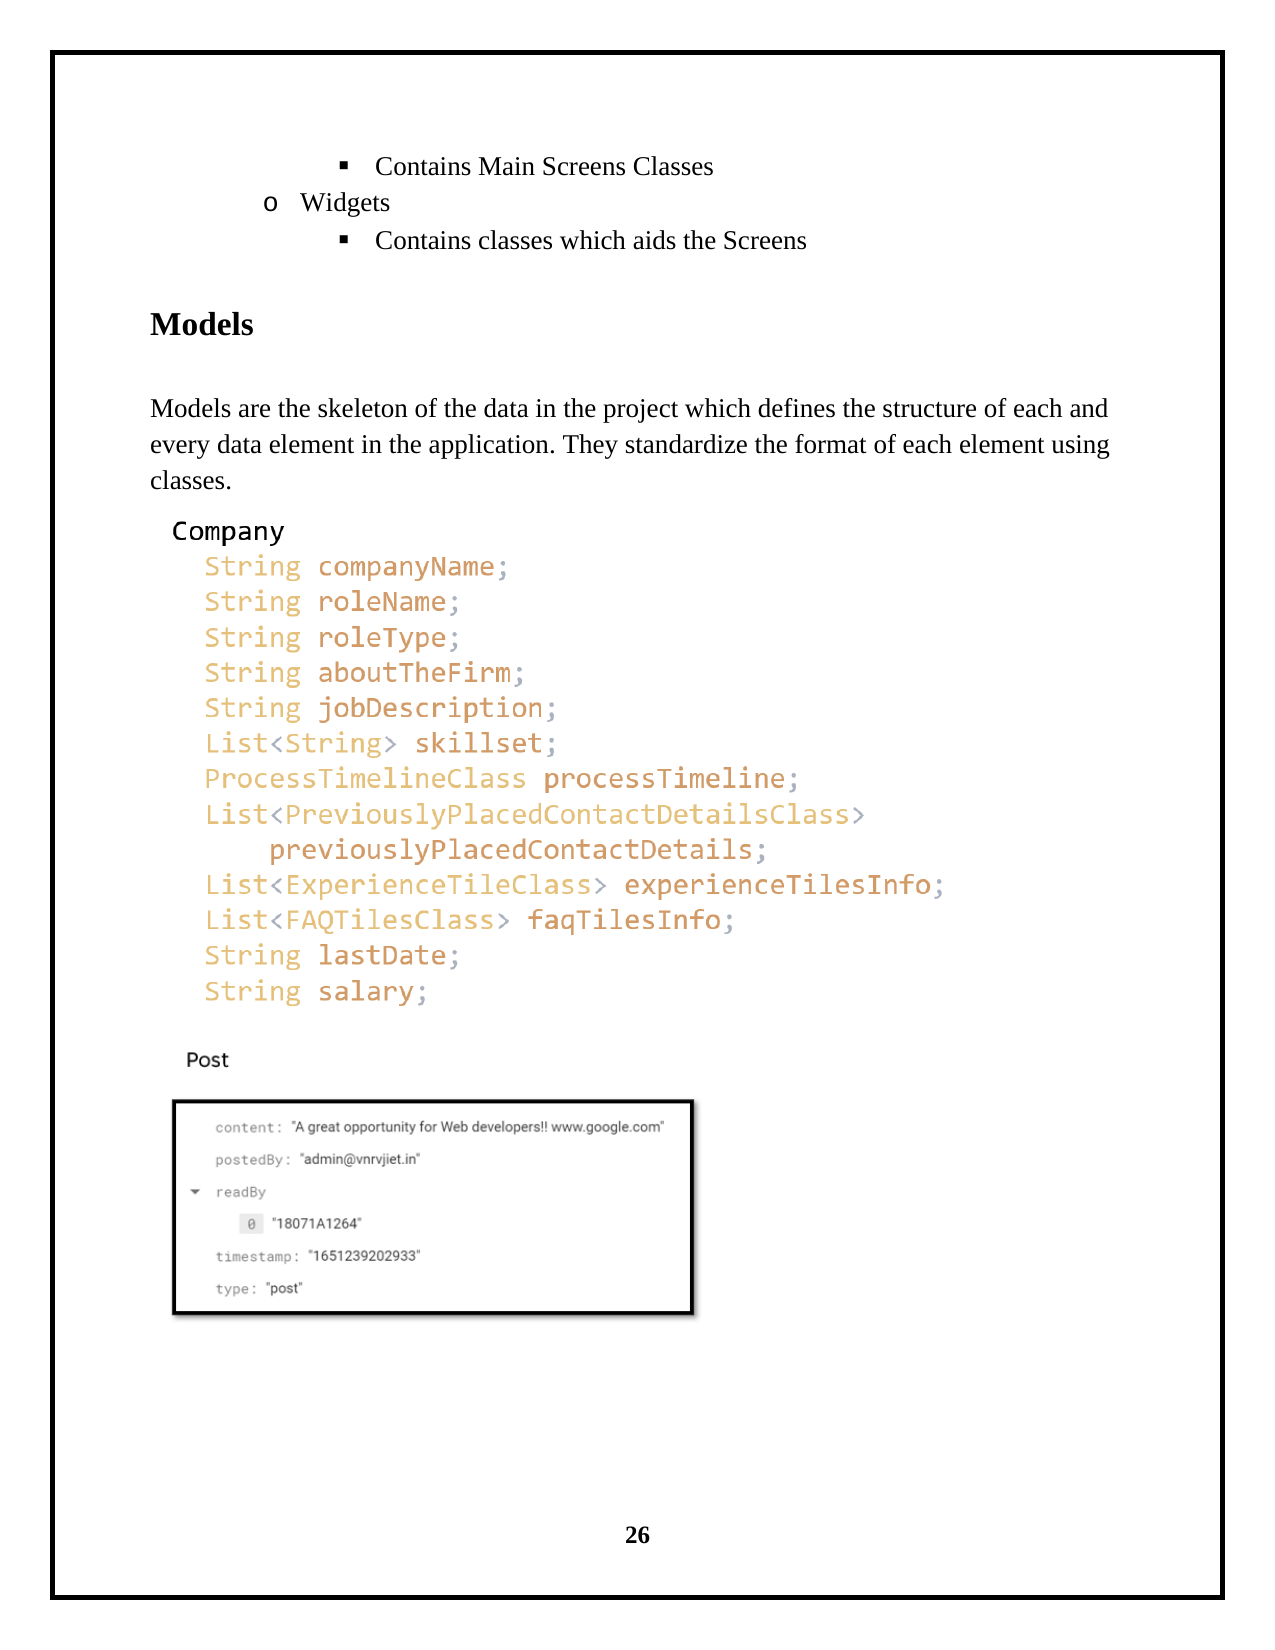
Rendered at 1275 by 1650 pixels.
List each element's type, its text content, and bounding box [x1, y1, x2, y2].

text Models are the skeleton of the data in the project which defines the structure of each and every data element in the application. They standardize the format of each element using classes. [150, 392, 1125, 495]
text Models [150, 304, 1125, 343]
list Contains Main Screens Classes [337, 150, 1125, 181]
picture [150, 499, 975, 1019]
picture [150, 1022, 739, 1380]
list Widgets [262, 186, 1125, 219]
list Contains classes which aids the Screens [337, 224, 1125, 256]
